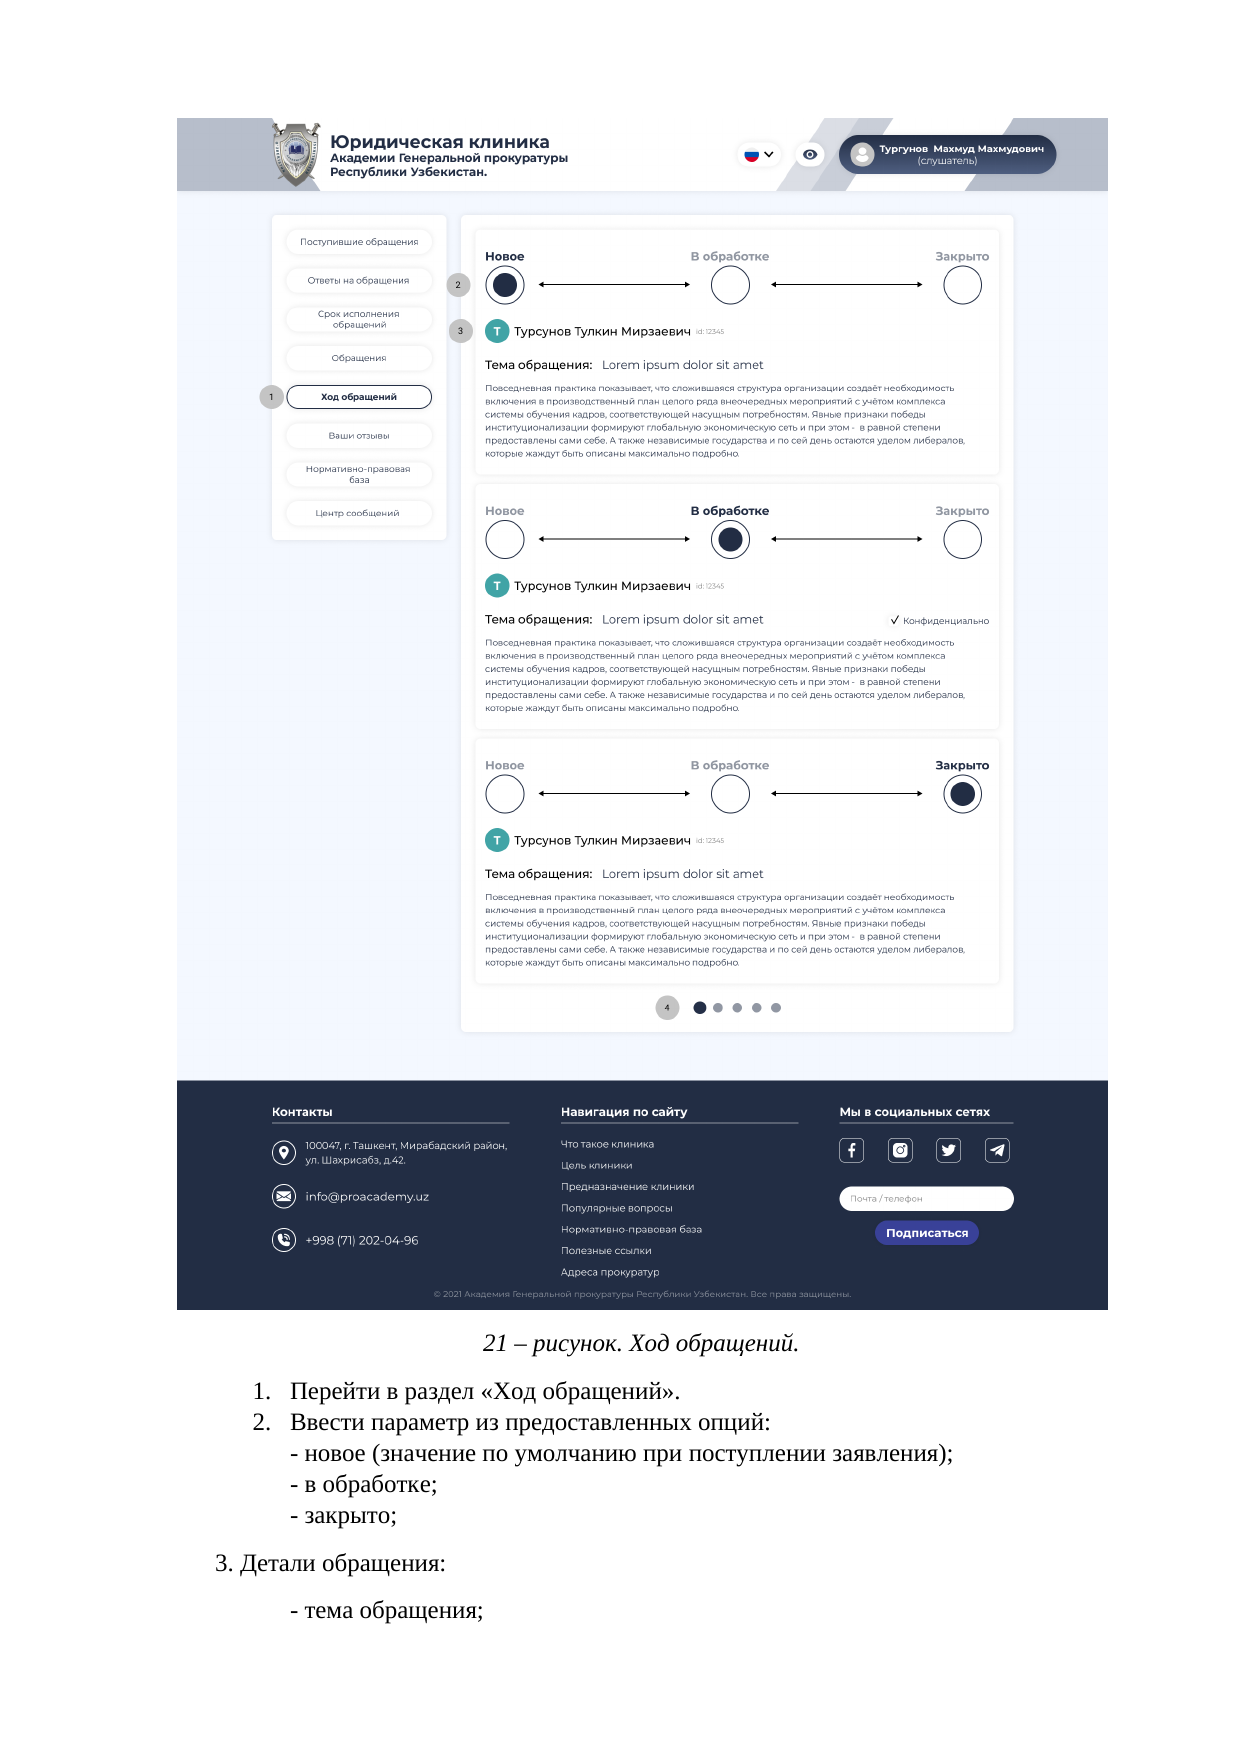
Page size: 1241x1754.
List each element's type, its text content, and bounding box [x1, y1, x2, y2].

list - новое (значение по умолчанию при поступлении заявления); [290, 1438, 1107, 1467]
list Ввести параметр из предоставленных опций: [252, 1407, 1107, 1436]
text 21 – рисунок. Ход обращений. [177, 1328, 1107, 1357]
list - закрыто; [290, 1500, 1107, 1529]
list Перейти в раздел «Ход обращений». [252, 1376, 1107, 1405]
list - тема обращения; [290, 1596, 1107, 1624]
picture [177, 118, 1108, 1310]
text 3. Детали обращения: [177, 1548, 1107, 1577]
list - в обработке; [290, 1469, 1107, 1498]
